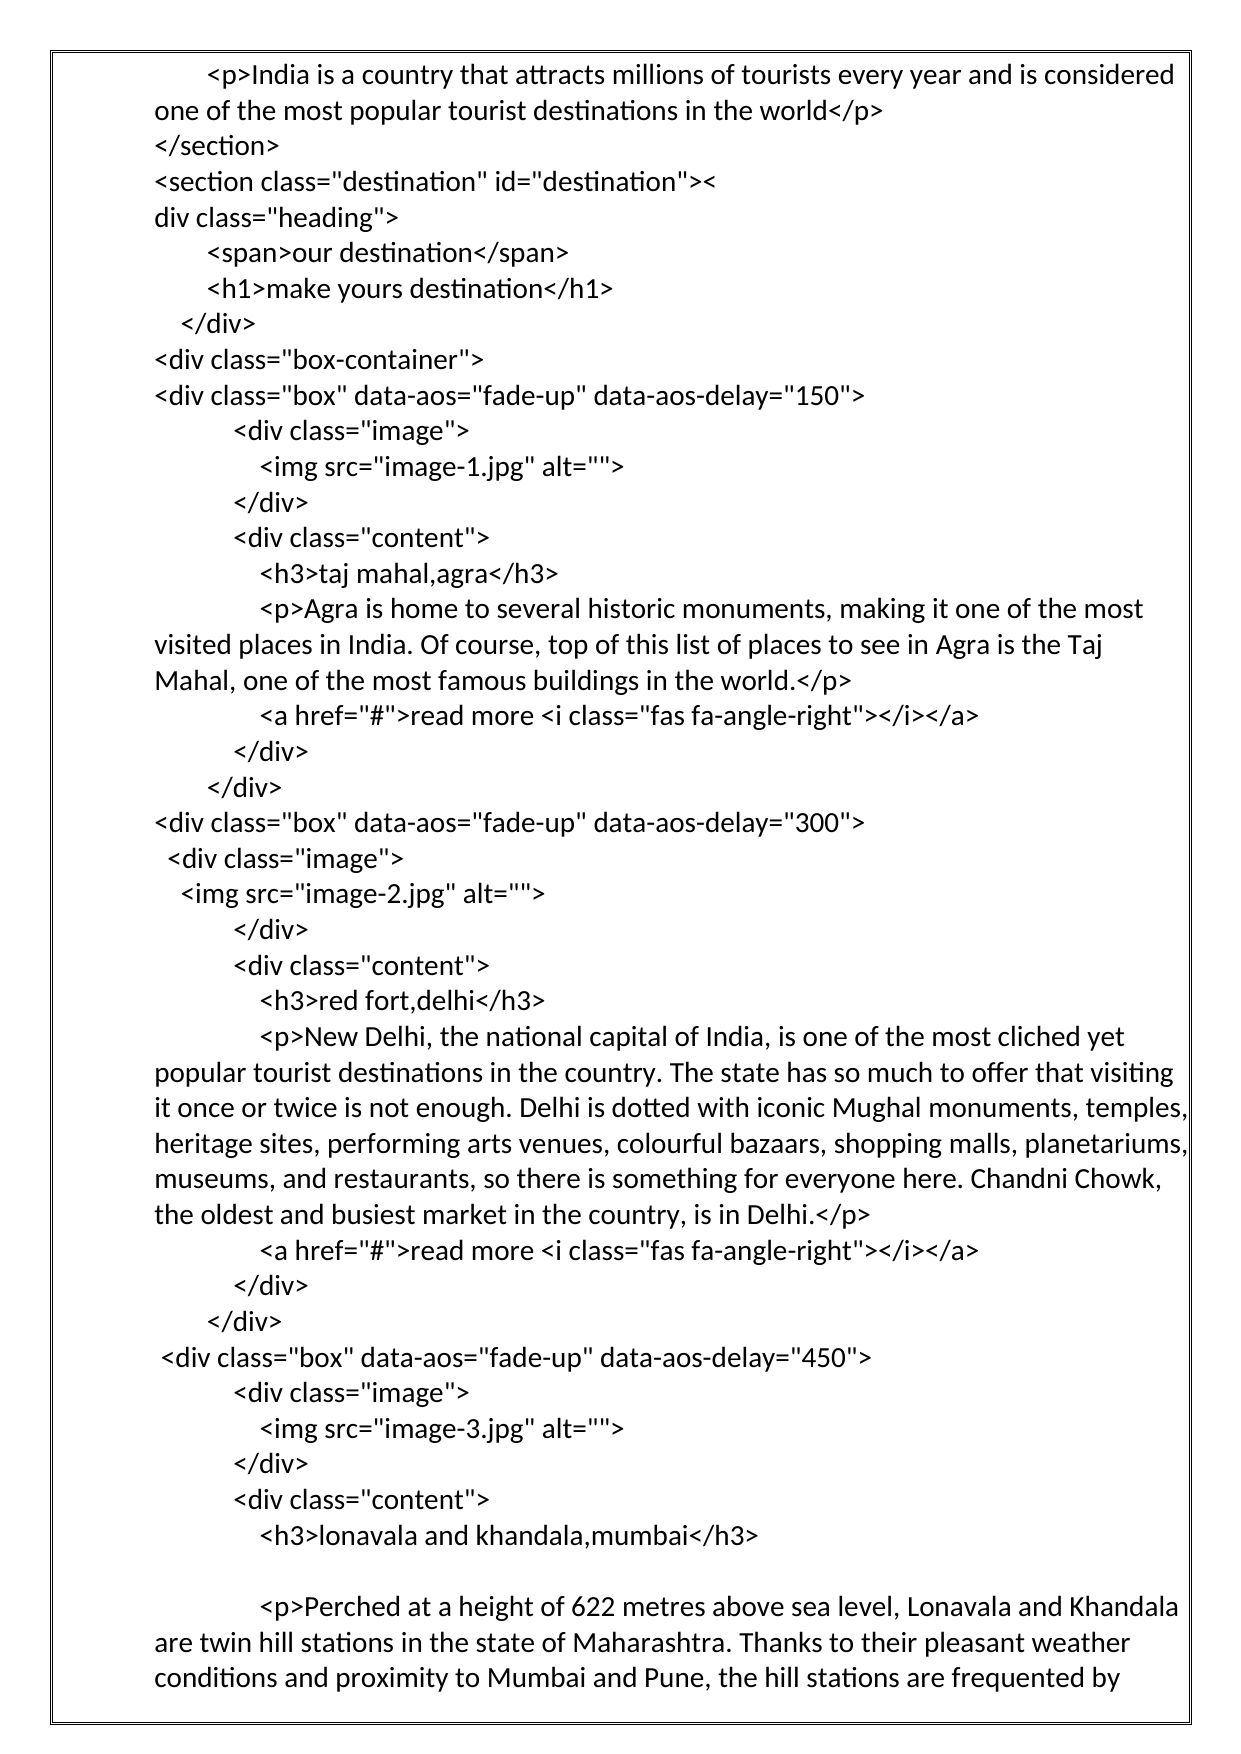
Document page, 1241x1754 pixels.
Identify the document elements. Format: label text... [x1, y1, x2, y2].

text <h1>make yours destination</h1> [154, 270, 1189, 306]
text </div> [154, 1303, 1189, 1339]
text <p>Perched at a height of 622 metres above sea level, Lonavala and Khandala are twin hill stations in the state of Maharashtra. Thanks to their pleasant weather conditions and proximity to Mumbai and Pune, the hill stations are frequented by [154, 1588, 1189, 1695]
text <div class="box" data-aos="fade-up" data-aos-delay="300"> [154, 804, 1189, 840]
text div class="heading"> [154, 199, 1189, 234]
text <h3>red fort,delhi</h3> [154, 982, 1189, 1018]
text <span>our destination</span> [154, 234, 1189, 270]
text </div> [154, 911, 1189, 947]
text <p>New Delhi, the national capital of India, is one of the most cliched yet popular tourist destinations in the country. The state has so much to offer that visiting it once or twice is not enough. Delhi is dotted with iconic Mughal monuments, temples, heritage sites, performing arts venues, colourful bazaars, shopping malls, planetariums, museums, and restaurants, so there is something for everyone here. Chandni Chowk, the oldest and busiest market in the country, is in Delhi.</p> [154, 1018, 1189, 1232]
text <section class="destination" id="destination">< [154, 163, 1189, 199]
text <div class="content"> [154, 947, 1189, 982]
text <img src="image-3.jpg" alt=""> [154, 1410, 1189, 1446]
text </section> [154, 127, 1189, 163]
text <div class="box-container"> [154, 341, 1189, 377]
text <h3>taj mahal,agra</h3> [154, 555, 1189, 591]
text </div> [154, 484, 1189, 519]
text <div class="content"> [154, 519, 1189, 555]
text <p>India is a country that attracts millions of tourists every year and is considered one of the most popular tourist destinations in the world</p> [154, 56, 1189, 127]
text <div class="image"> [154, 840, 1189, 876]
text <div class="box" data-aos="fade-up" data-aos-delay="150"> [154, 377, 1189, 412]
text <div class="image"> [154, 1374, 1189, 1410]
text </div> [154, 769, 1189, 804]
text <div class="content"> [154, 1481, 1189, 1517]
text </div> [154, 1446, 1189, 1481]
text <div class="image"> [154, 412, 1189, 448]
text <a href="#">read more <i class="fas fa-angle-right"></i></a> [154, 697, 1189, 733]
text <h3>lonavala and khandala,mumbai</h3> [154, 1517, 1189, 1552]
text <div class="box" data-aos="fade-up" data-aos-delay="450"> [154, 1339, 1189, 1374]
text <a href="#">read more <i class="fas fa-angle-right"></i></a> [154, 1232, 1189, 1267]
text <img src="image-1.jpg" alt=""> [154, 448, 1189, 484]
text </div> [154, 733, 1189, 769]
text </div> [154, 306, 1189, 341]
text <img src="image-2.jpg" alt=""> [154, 876, 1189, 911]
text <p>Agra is home to several historic monuments, making it one of the most visited places in India. Of course, top of this list of places to see in Agra is the Taj Mahal, one of the most famous buildings in the world.</p> [154, 591, 1189, 697]
text </div> [154, 1267, 1189, 1303]
